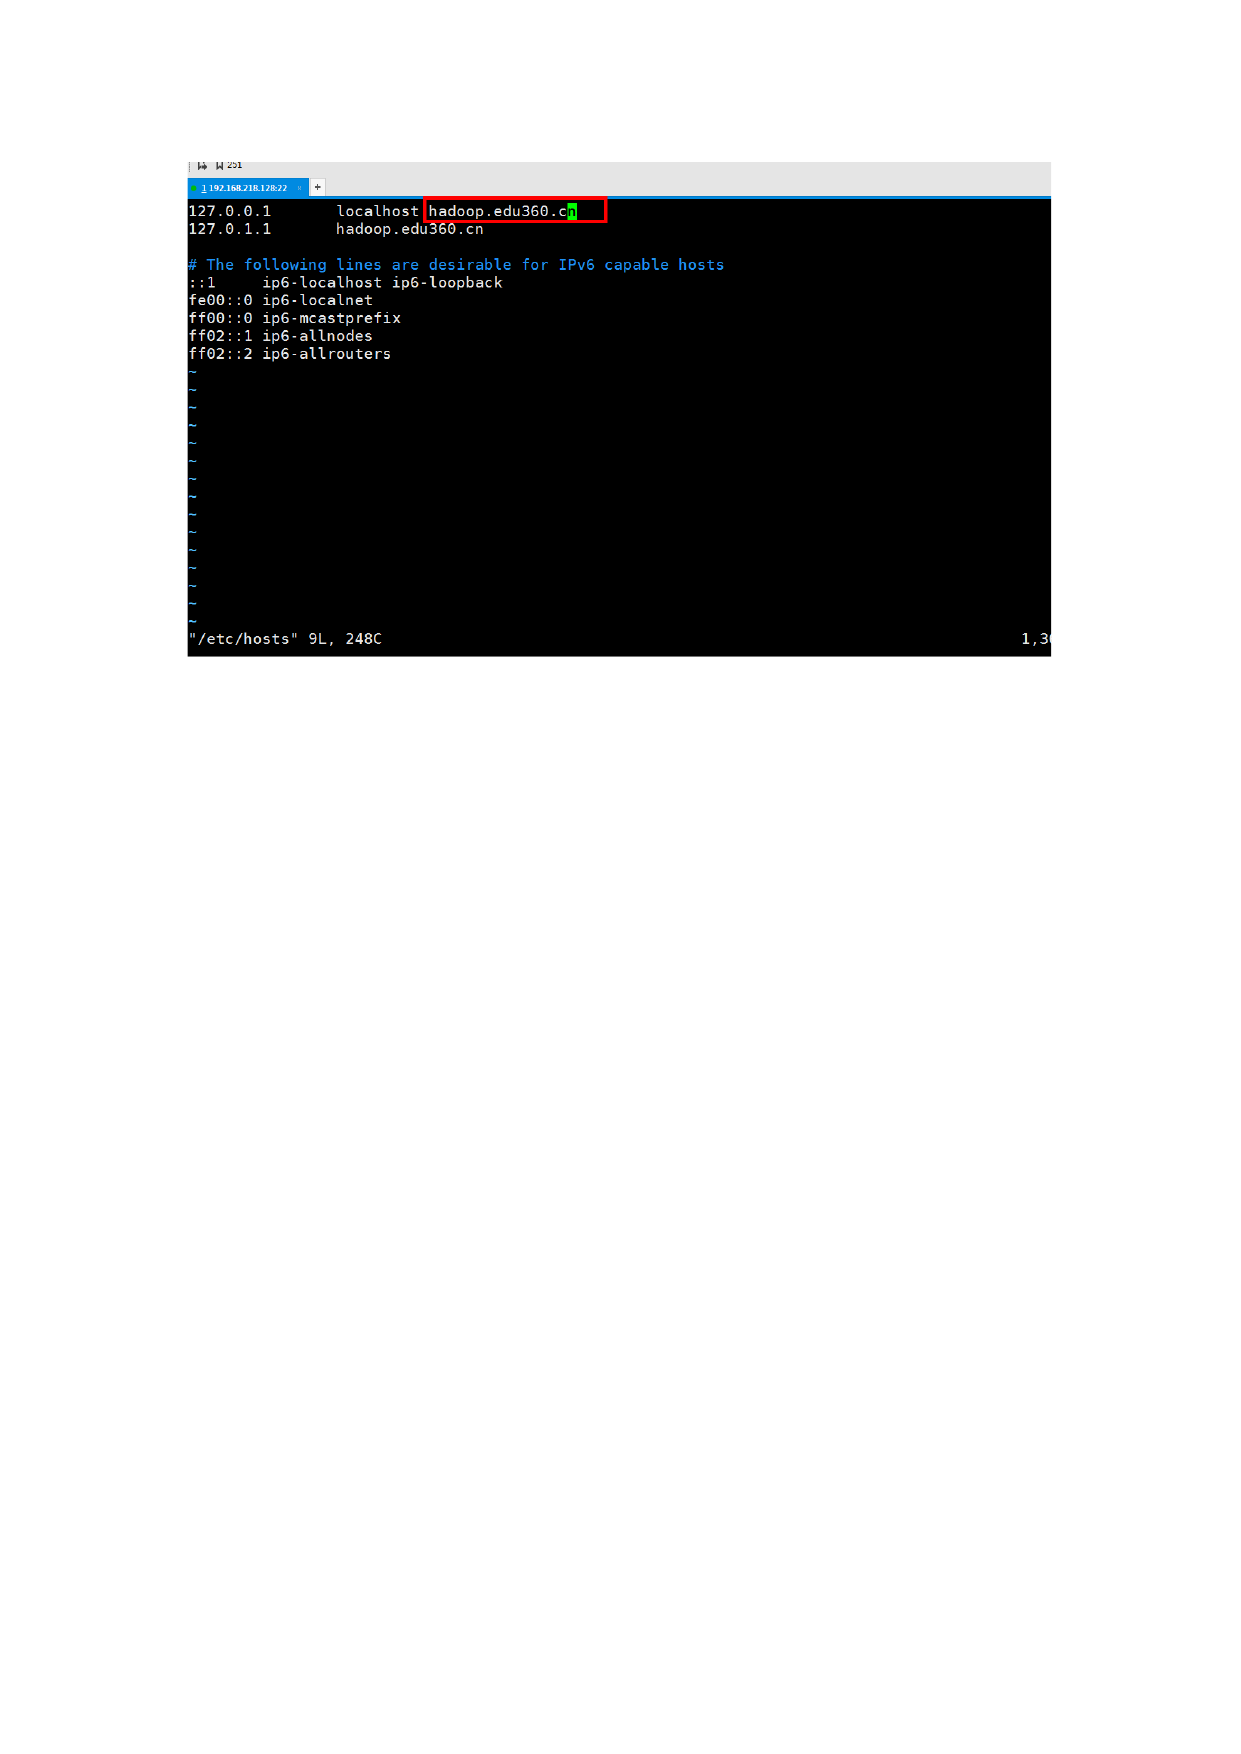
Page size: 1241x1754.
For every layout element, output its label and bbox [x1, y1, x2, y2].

picture [187, 162, 1052, 657]
